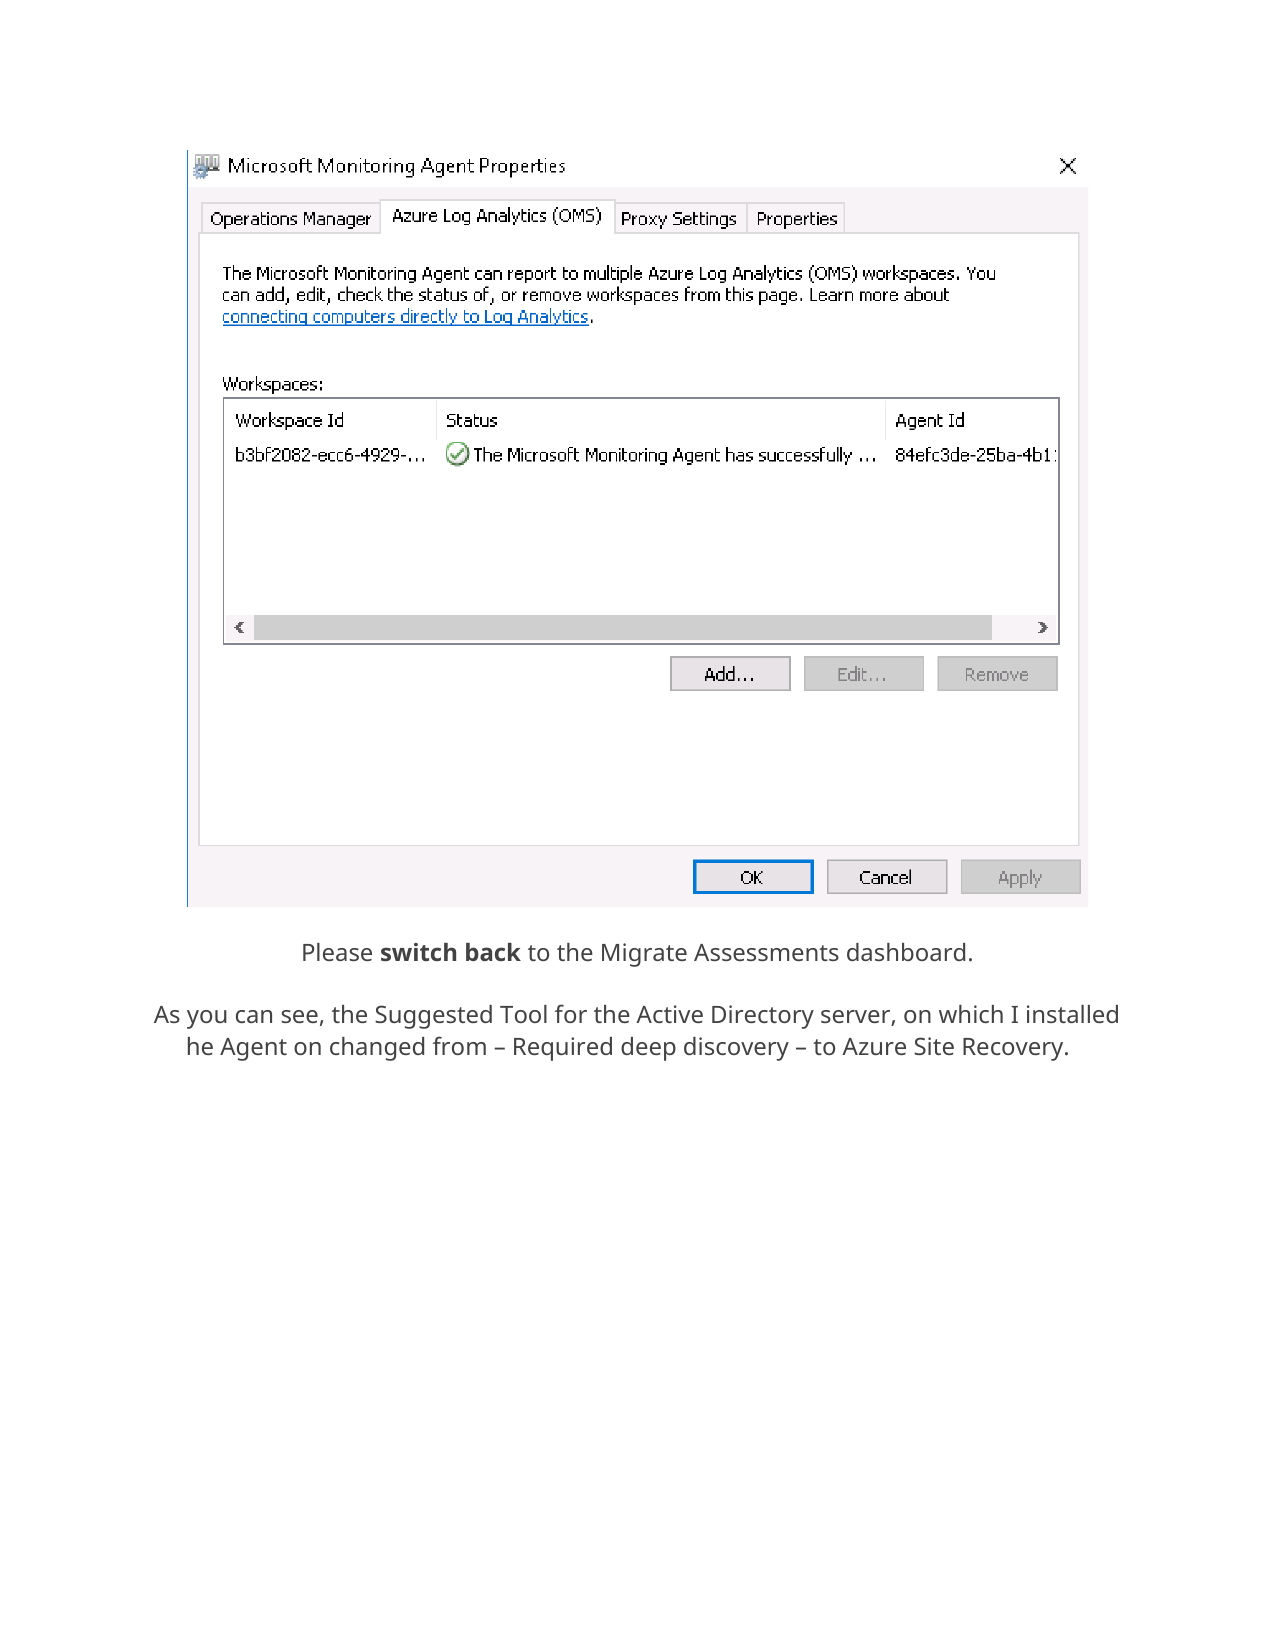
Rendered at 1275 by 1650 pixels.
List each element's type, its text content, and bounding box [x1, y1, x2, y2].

text As you can see, the Suggested Tool for the Active Directory server, on which I installed he Agent on changed from – Required deep discovery – to Azure Site Recovery. [150, 998, 1125, 1063]
picture [187, 150, 1089, 907]
text Please switch back to the Migrate Assessments dashboard. [150, 936, 1125, 968]
